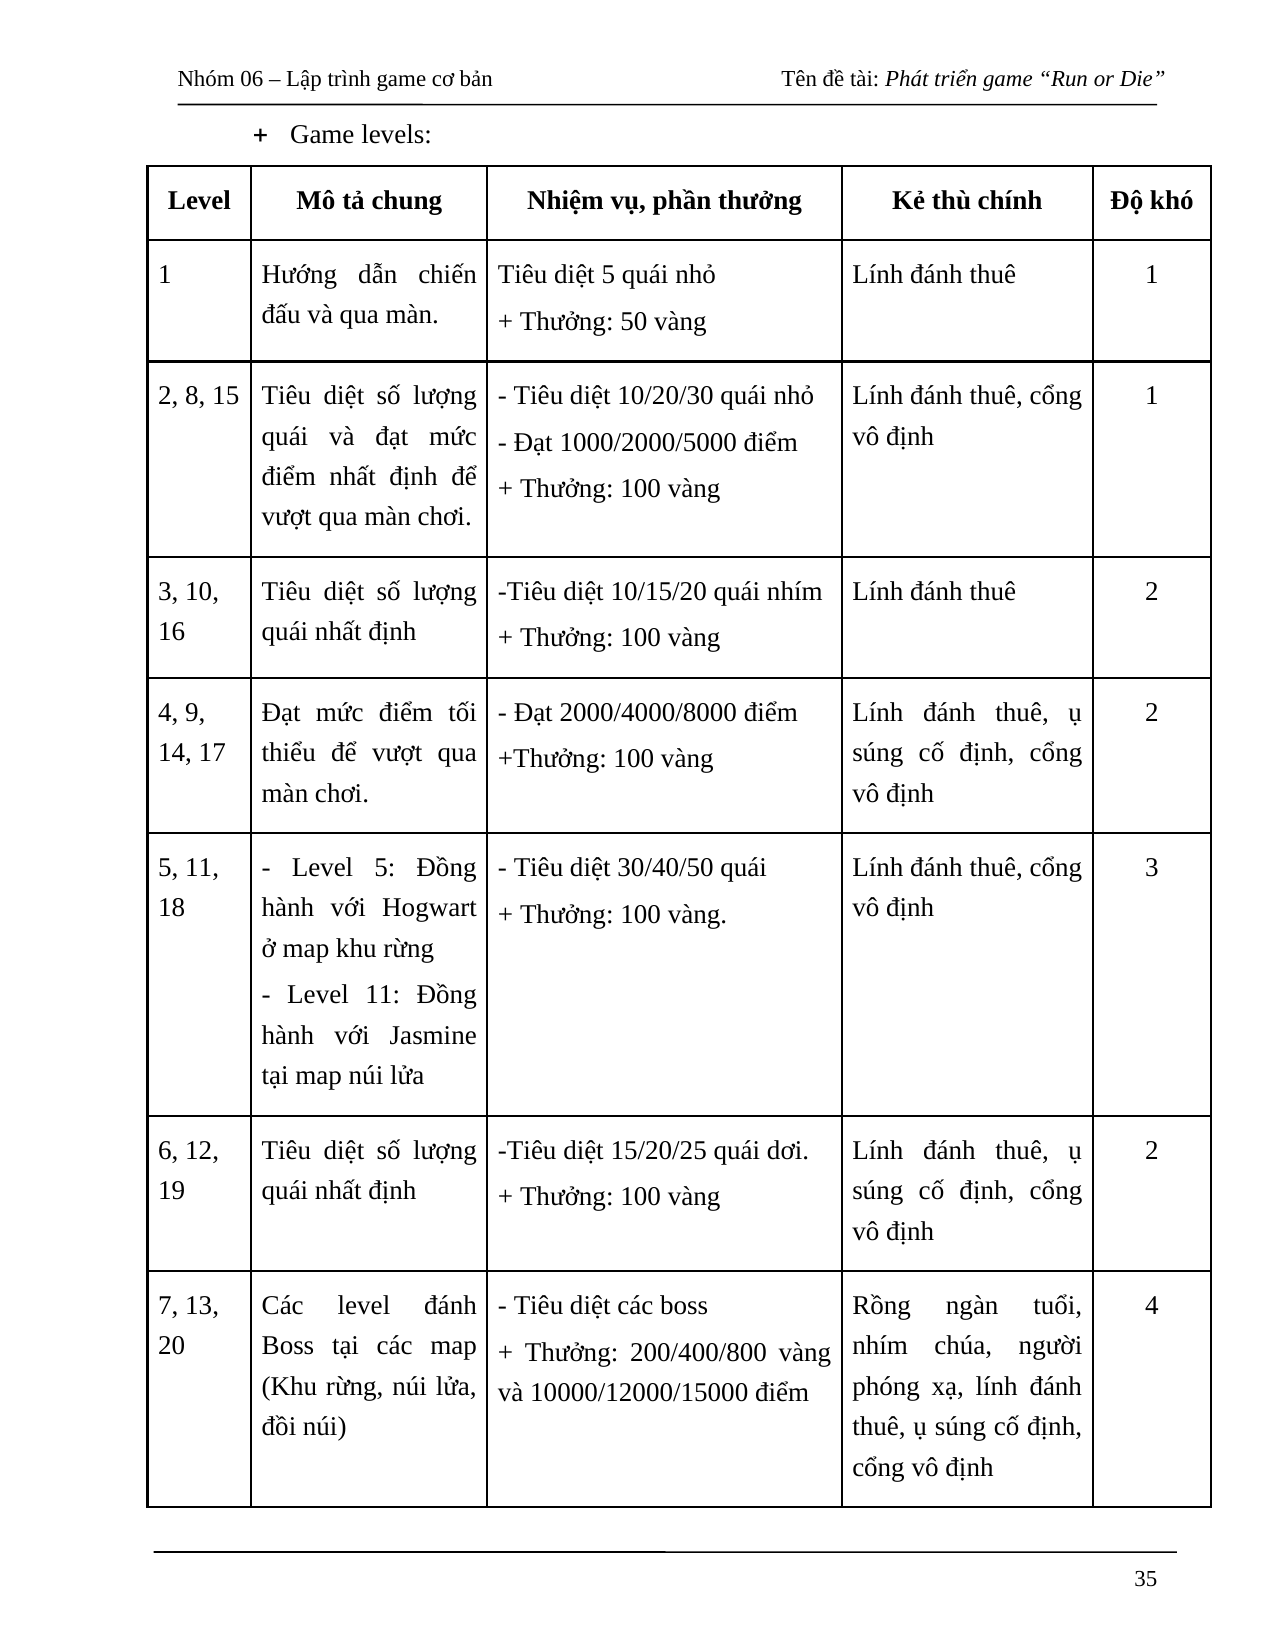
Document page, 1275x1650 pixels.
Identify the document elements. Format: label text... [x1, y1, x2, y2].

table_cell Lính đánh thuê, ụ súng cố định, cổng vô định [843, 1117, 1092, 1270]
table_cell 2 [1094, 558, 1210, 677]
table_cell 6, 12, 19 [149, 1117, 250, 1270]
table_cell Các level đánh Boss tại các map (Khu rừng, núi lửa, đồi núi) [252, 1272, 486, 1506]
table_cell 7, 13, 20 [149, 1272, 250, 1506]
table_header Nhiệm vụ, phần thưởng [488, 167, 841, 239]
table_cell 1 [1094, 241, 1210, 360]
table_cell Lính đánh thuê [843, 558, 1092, 677]
table_cell - Tiêu diệt 10/20/30 quái nhỏ - Đạt 1000/2000/5000 điểm + Thưởng: 100 vàng [488, 363, 841, 556]
table_header Kẻ thù chính [843, 167, 1092, 239]
table_cell 2 [1094, 679, 1210, 832]
table_cell - Level 5: Đồng hành với Hogwart ở map khu rừng - Level 11: Đồng hành với Jasmine tại map núi lửa [252, 834, 486, 1115]
table_header Độ khó [1094, 167, 1210, 239]
table_cell 4 [1094, 1272, 1210, 1506]
table_cell Tiêu diệt số lượng quái và đạt mức điểm nhất định để vượt qua màn chơi. [252, 363, 486, 556]
table_cell Tiêu diệt số lượng quái nhất định [252, 1117, 486, 1270]
table_cell Tiêu diệt 5 quái nhỏ + Thưởng: 50 vàng [488, 241, 841, 360]
table_cell Lính đánh thuê, ụ súng cố định, cổng vô định [843, 679, 1092, 832]
list Game levels: [252, 118, 1157, 149]
table_cell 1 [1094, 363, 1210, 556]
table_cell 4, 9, 14, 17 [149, 679, 250, 832]
table_cell 2 [1094, 1117, 1210, 1270]
table_header Level [149, 167, 250, 239]
table_cell - Tiêu diệt 30/40/50 quái + Thưởng: 100 vàng. [488, 834, 841, 1115]
table_cell 5, 11, 18 [149, 834, 250, 1115]
table_cell 2, 8, 15 [149, 363, 250, 556]
table_cell Lính đánh thuê [843, 241, 1092, 360]
table_cell 1 [149, 241, 250, 360]
table_cell Lính đánh thuê, cổng vô định [843, 834, 1092, 1115]
table_cell Đạt mức điểm tối thiểu để vượt qua màn chơi. [252, 679, 486, 832]
table_cell Rồng ngàn tuổi, nhím chúa, người phóng xạ, lính đánh thuê, ụ súng cố định, cổng vô định [843, 1272, 1092, 1506]
table_cell 3, 10, 16 [149, 558, 250, 677]
table_cell -Tiêu diệt 10/15/20 quái nhím + Thưởng: 100 vàng [488, 558, 841, 677]
table_cell Tiêu diệt số lượng quái nhất định [252, 558, 486, 677]
table_cell Hướng dẫn chiến đấu và qua màn. [252, 241, 486, 360]
table_cell 3 [1094, 834, 1210, 1115]
table_cell Lính đánh thuê, cổng vô định [843, 363, 1092, 556]
table_header Mô tả chung [252, 167, 486, 239]
table_cell -Tiêu diệt 15/20/25 quái dơi. + Thưởng: 100 vàng [488, 1117, 841, 1270]
table_cell - Tiêu diệt các boss + Thưởng: 200/400/800 vàng và 10000/12000/15000 điểm [488, 1272, 841, 1506]
table_cell - Đạt 2000/4000/8000 điểm +Thưởng: 100 vàng [488, 679, 841, 832]
